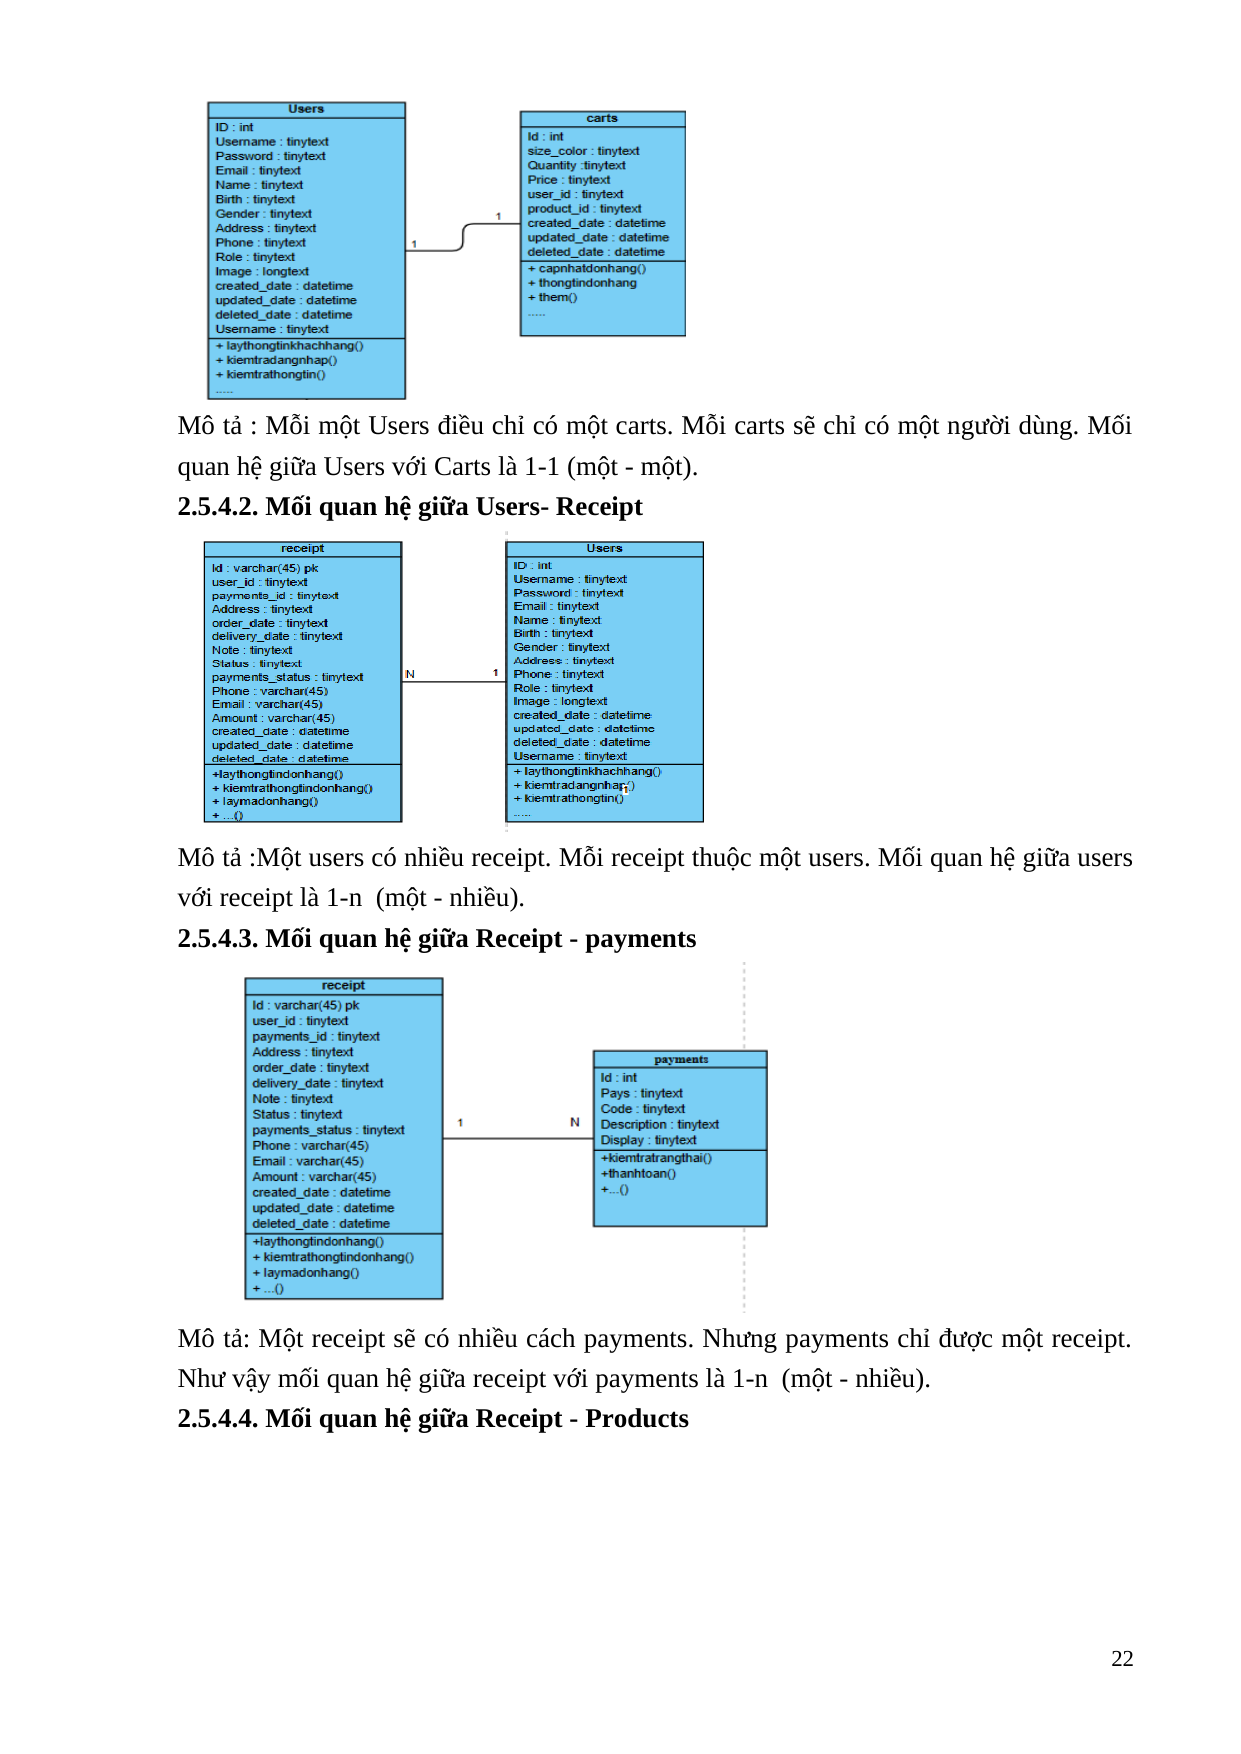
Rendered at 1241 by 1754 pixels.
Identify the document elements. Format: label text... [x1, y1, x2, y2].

list 2.5.4.3. Mối quan hệ giữa Receipt - payments [177, 922, 1134, 953]
picture [177, 530, 725, 832]
list 2.5.4.2. Mối quan hệ giữa Users- Receipt [177, 490, 1134, 521]
list 2.5.4.4. Mối quan hệ giữa Receipt - Products [177, 1403, 1134, 1434]
list Mô tả: Một receipt sẽ có nhiều cách payments. Nhưng payments chỉ được một receipt. Như vậy mối quan hệ giữa receipt với payments là 1-n (một - nhiều). [177, 1322, 1134, 1393]
picture [177, 88, 686, 400]
list Mô tả :Một users có nhiều receipt. Mỗi receipt thuộc một users. Mối quan hệ giữa users với receipt là 1-n (một - nhiều). [177, 841, 1134, 912]
list Mô tả : Mỗi một Users điều chỉ có một carts. Mỗi carts sẽ chỉ có một người dùng. Mối quan hệ giữa Users với Carts là 1-1 (một - một). [177, 409, 1134, 481]
picture [177, 962, 769, 1313]
